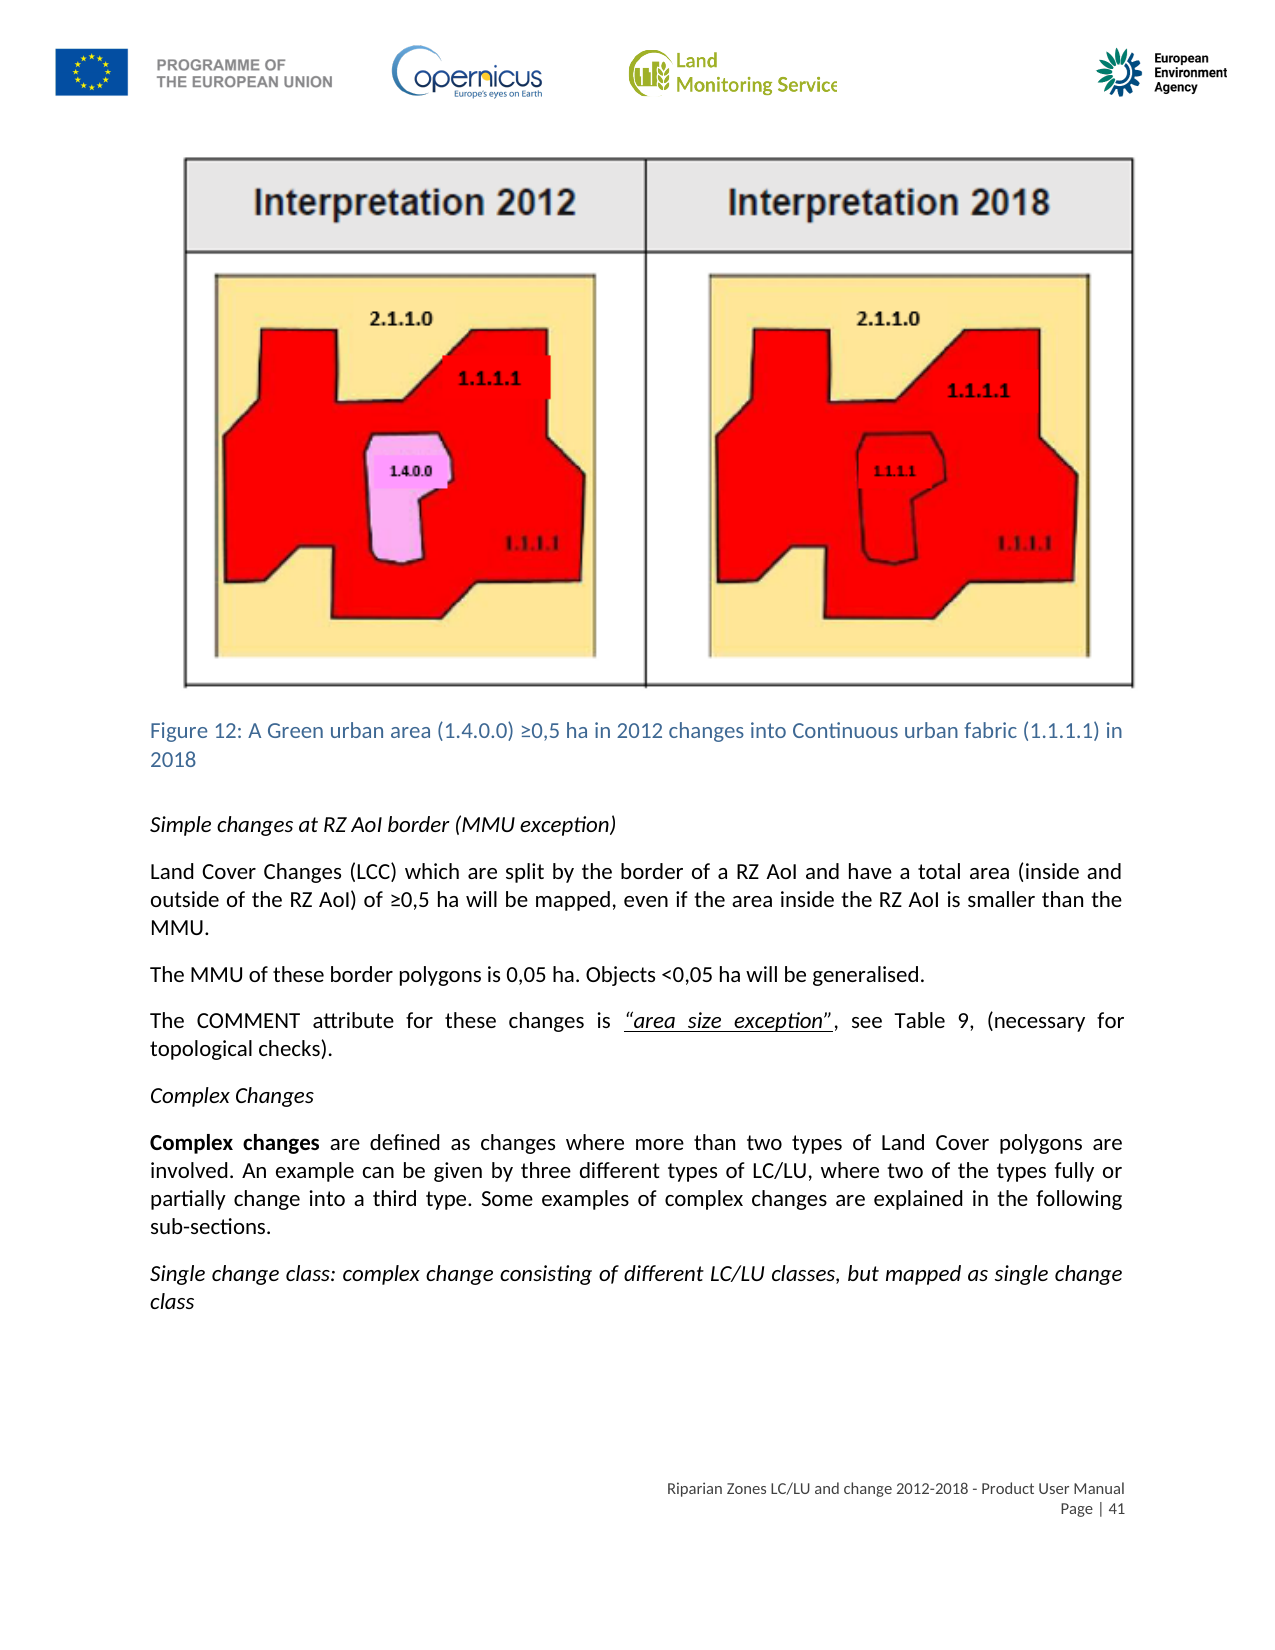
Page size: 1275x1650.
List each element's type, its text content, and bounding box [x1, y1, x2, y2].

text Simple changes at RZ AoI border (MMU exception) [150, 810, 1125, 838]
text Complex changes are defined as changes where more than two types of Land Cover polygons are involved. An example can be given by three different types of LC/LU, where two of the types fully or partially change into a third type. Some examples of complex changes are explained in the following sub-sections. [150, 1128, 1125, 1240]
text The COMMENT attribute for these changes is “area size exception”, see Table 9, (necessary for topological checks). [150, 1007, 1125, 1063]
picture [168, 150, 1144, 692]
picture [1094, 46, 1228, 97]
text Complex Changes [150, 1081, 1125, 1109]
picture [29, 21, 351, 124]
picture [371, 15, 560, 130]
text The MMU of these border polygons is 0,05 ha. Objects <0,05 ha will be generalised. [150, 960, 1125, 988]
text Single change class: complex change consisting of different LC/LU classes, but mapped as single change class [150, 1259, 1125, 1315]
text Land Cover Changes (LCC) which are split by the border of a RZ AoI and have a total area (inside and outside of the RZ AoI) of ≥0,5 ha will be mapped, even if the area inside the RZ AoI is smaller than the MMU. [150, 857, 1125, 941]
text Figure 12: A Green urban area (1.4.0.0) ≥0,5 ha in 2012 changes into Continuous urban fabric (1.1.1.1) in 2018 [150, 717, 1125, 773]
picture [628, 50, 837, 97]
